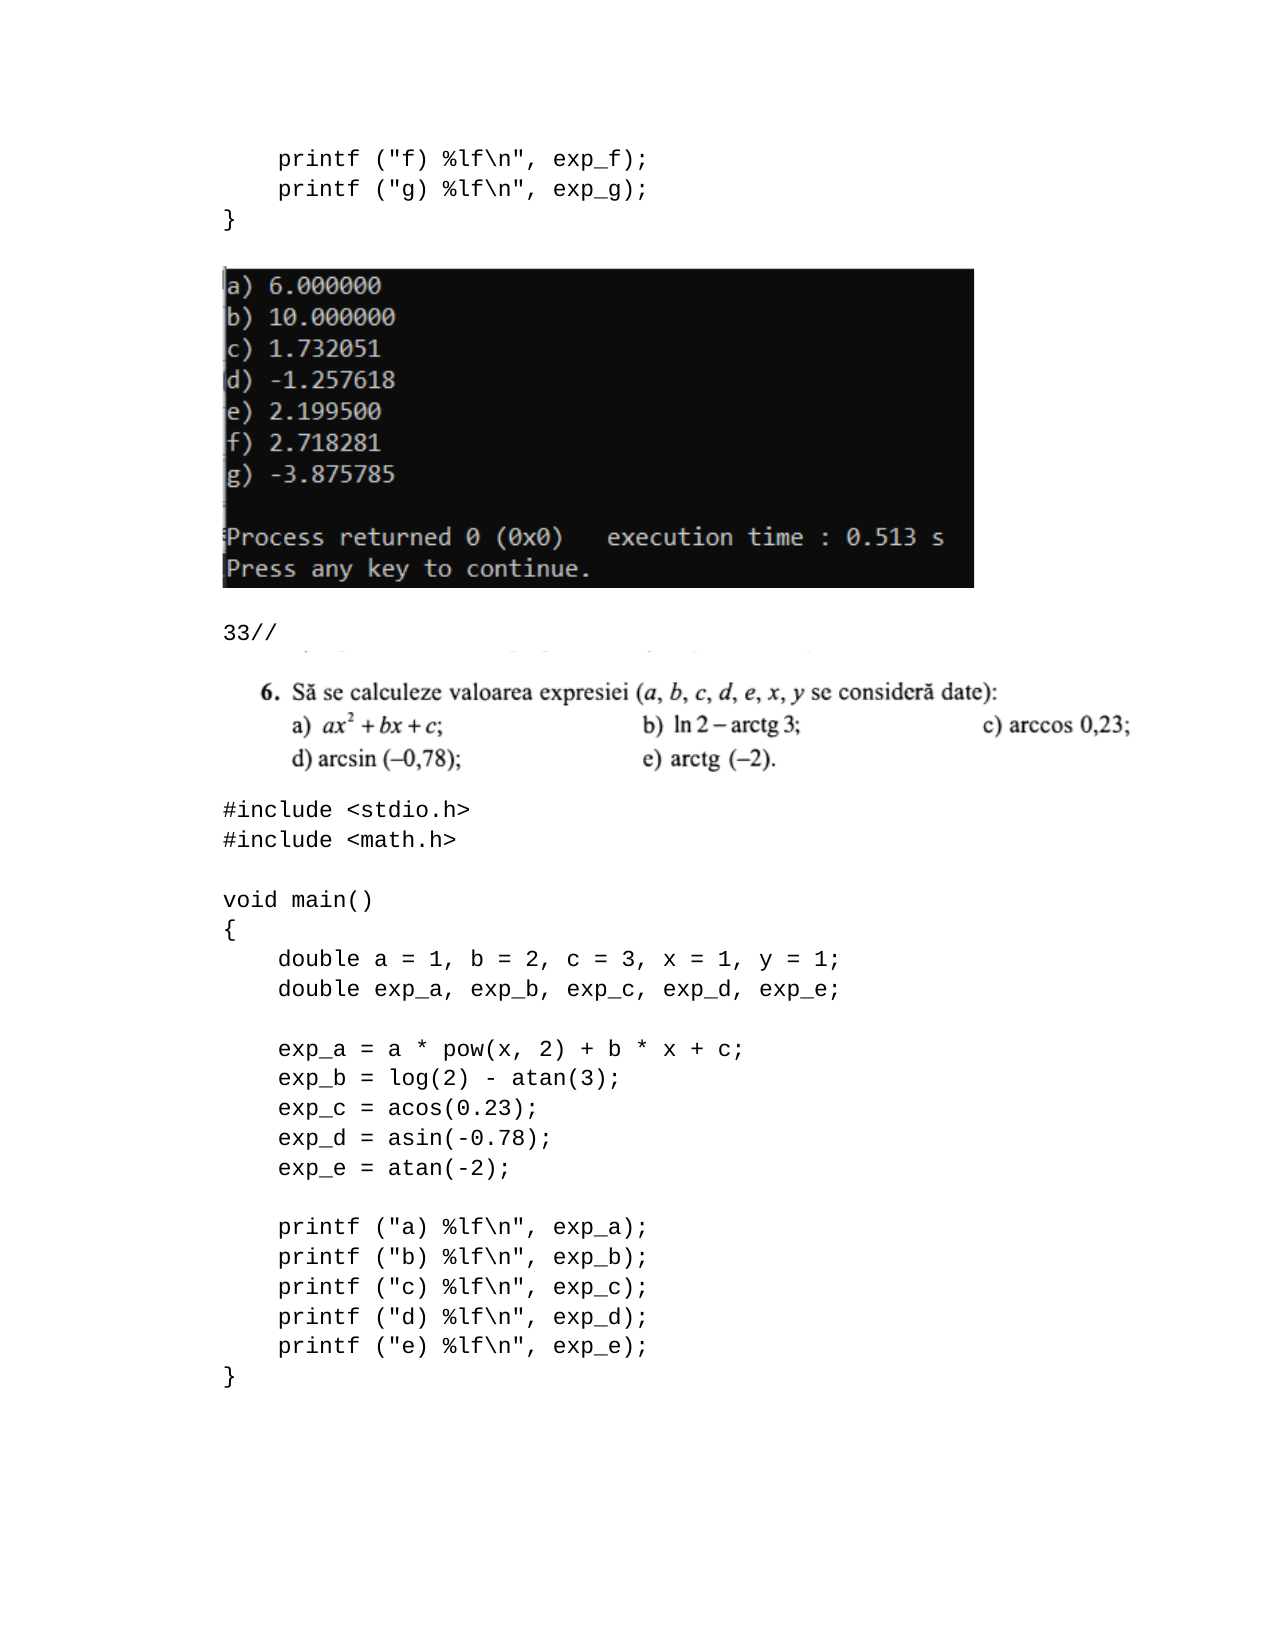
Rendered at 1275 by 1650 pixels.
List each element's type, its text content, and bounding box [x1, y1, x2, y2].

list double exp_a, exp_b, exp_c, exp_d, exp_e; [223, 977, 1127, 1003]
list } [223, 207, 1127, 233]
list #include <stdio.h> [223, 798, 1127, 824]
list { [223, 918, 1127, 944]
list printf ("c) %lf\n", exp_c); [223, 1275, 1127, 1301]
list printf ("b) %lf\n", exp_b); [223, 1245, 1127, 1271]
list exp_c = acos(0.23); [223, 1096, 1127, 1122]
list printf ("f) %lf\n", exp_f); [223, 148, 1127, 173]
list printf ("a) %lf\n", exp_a); [223, 1216, 1127, 1242]
list #include <math.h> [223, 828, 1127, 854]
list double a = 1, b = 2, c = 3, x = 1, y = 1; [223, 947, 1127, 973]
list printf ("d) %lf\n", exp_d); [223, 1305, 1127, 1331]
list exp_d = asin(-0.78); [223, 1126, 1127, 1152]
list void main() [223, 888, 1127, 914]
list printf ("e) %lf\n", exp_e); [223, 1335, 1127, 1361]
list exp_b = log(2) - atan(3); [223, 1067, 1127, 1093]
list printf ("g) %lf\n", exp_g); [223, 177, 1127, 203]
list 33// [223, 621, 1127, 647]
list } [223, 1364, 1127, 1391]
picture [222, 266, 975, 588]
picture [222, 651, 1203, 795]
list exp_a = a * pow(x, 2) + b * x + c; [223, 1037, 1127, 1063]
list exp_e = atan(-2); [223, 1156, 1127, 1182]
